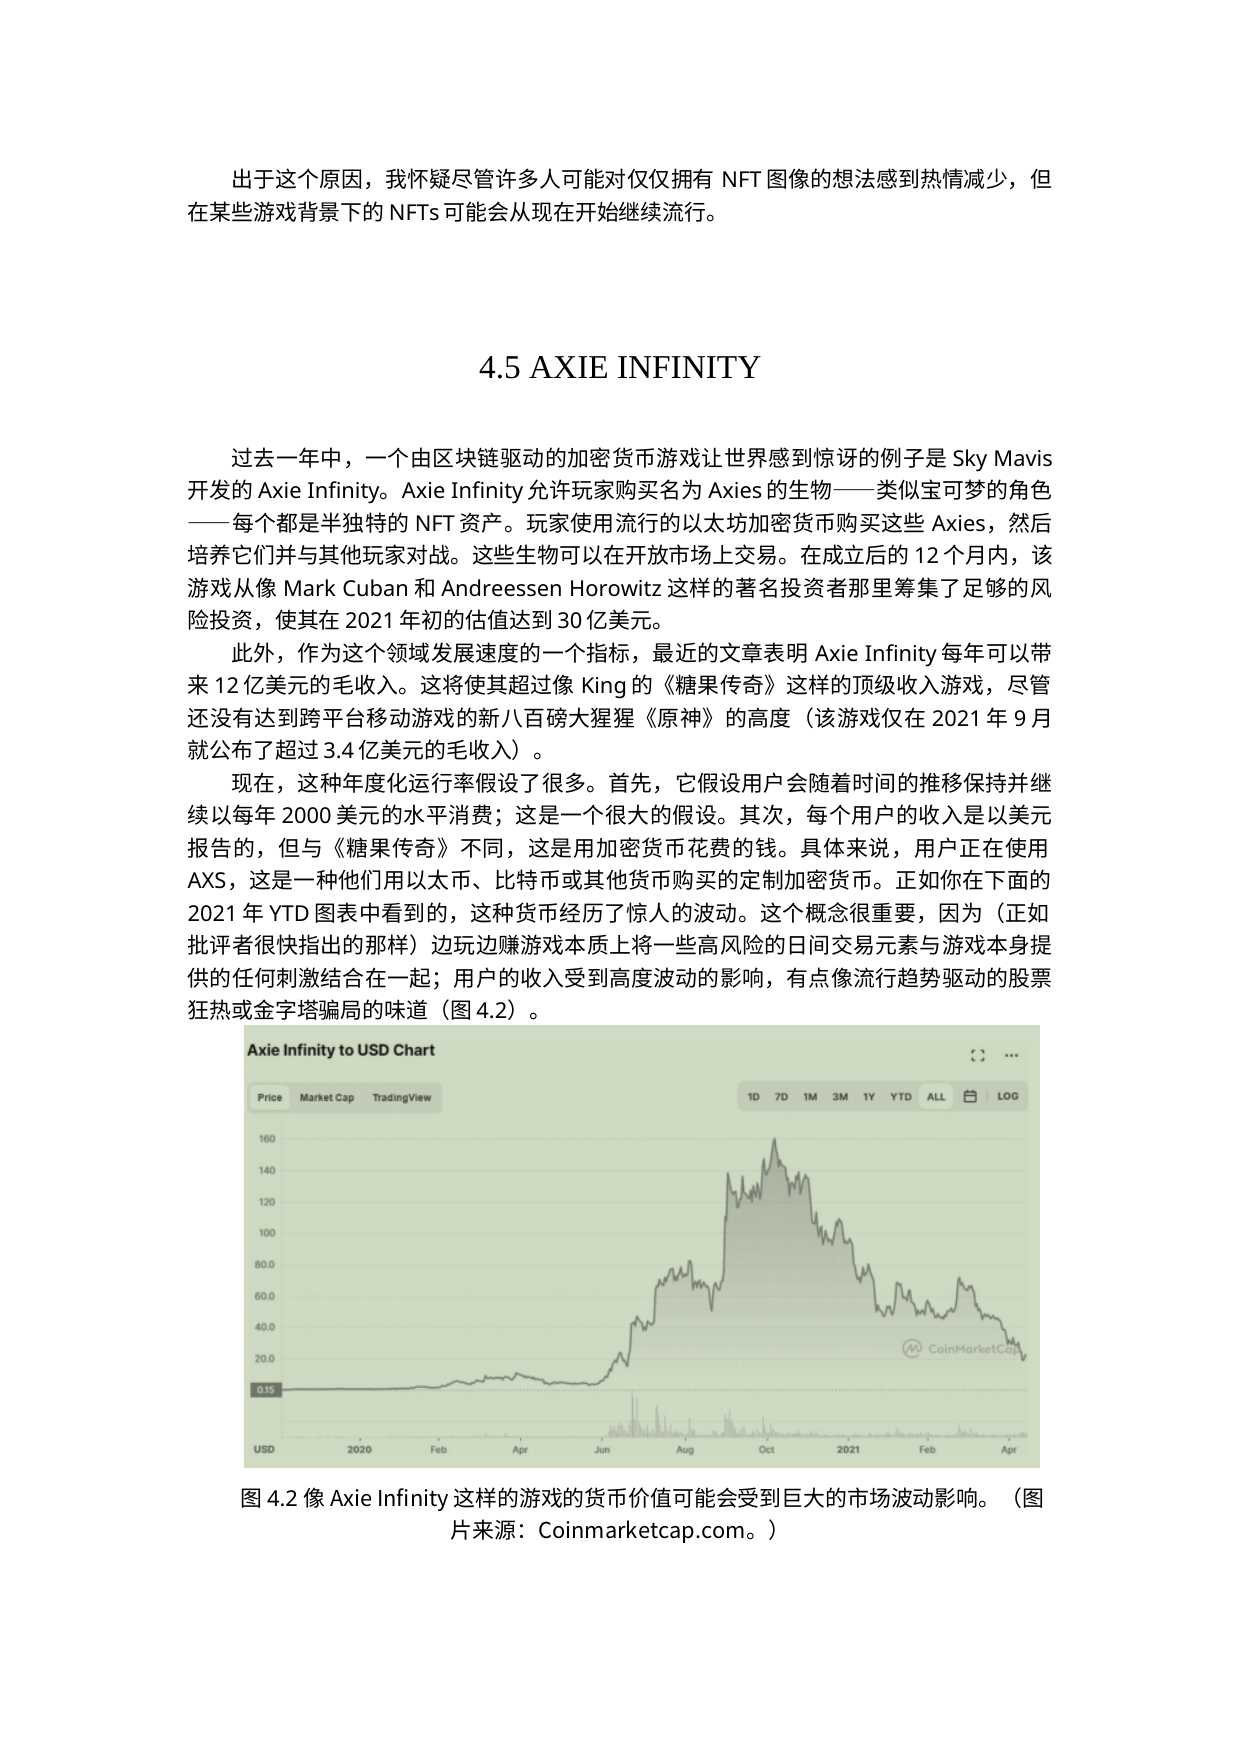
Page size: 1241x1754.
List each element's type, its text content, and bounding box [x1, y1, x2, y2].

text 现在，这种年度化运行率假设了很多。首先，它假设用户会随着时间的推移保持并继续以每年2000美元的水平消费；这是一个很大的假设。其次，每个用户的收入是以美元报告的，但与《糖果传奇》不同，这是用加密货币花费的钱。具体来说，用户正在使用AXS，这是一种他们用以太币、比特币或其他货币购买的定制加密货币。正如你在下面的2021年YTD图表中看到的，这种货币经历了惊人的波动。这个概念很重要，因为（正如批评者很快指出的那样）边玩边赚游戏本质上将一些高风险的日间交易元素与游戏本身提供的任何刺激结合在一起；用户的收入受到高度波动的影响，有点像流行趋势驱动的股票狂热或金字塔骗局的味道（图4.2）。 [187, 765, 1053, 1025]
text 此外，作为这个领域发展速度的一个指标，最近的文章表明Axie Infinity每年可以带来12亿美元的毛收入。这将使其超过像King的《糖果传奇》这样的顶级收入游戏，尽管还没有达到跨平台移动游戏的新八百磅大猩猩《原神》的高度（该游戏仅在2021年9月就公布了超过3.4亿美元的毛收入）。 [187, 635, 1053, 765]
text 图 4.2 像Axie Infinity这样的游戏的货币价值可能会受到巨大的市场波动影响。（图片来源：Coinmarketcap.com。） [187, 1480, 1053, 1545]
text 出于这个原因，我怀疑尽管许多人可能对仅仅拥有NFT图像的想法感到热情减少，但在某些游戏背景下的NFTs可能会从现在开始继续流行。 [187, 162, 1053, 227]
subtitle 4.5 AXIE INFINITY [187, 269, 1053, 399]
text 过去一年中，一个由区块链驱动的加密货币游戏让世界感到惊讶的例子是Sky Mavis开发的Axie Infinity。Axie Infinity允许玩家购买名为Axies的生物——类似宝可梦的角色——每个都是半独特的NFT资产。玩家使用流行的以太坊加密货币购买这些Axies，然后培养它们并与其他玩家对战。这些生物可以在开放市场上交易。在成立后的12个月内，该游戏从像Mark Cuban和Andreessen Horowitz这样的著名投资者那里筹集了足够的风险投资，使其在2021年初的估值达到30亿美元。 [187, 440, 1053, 635]
picture [243, 1025, 1040, 1468]
